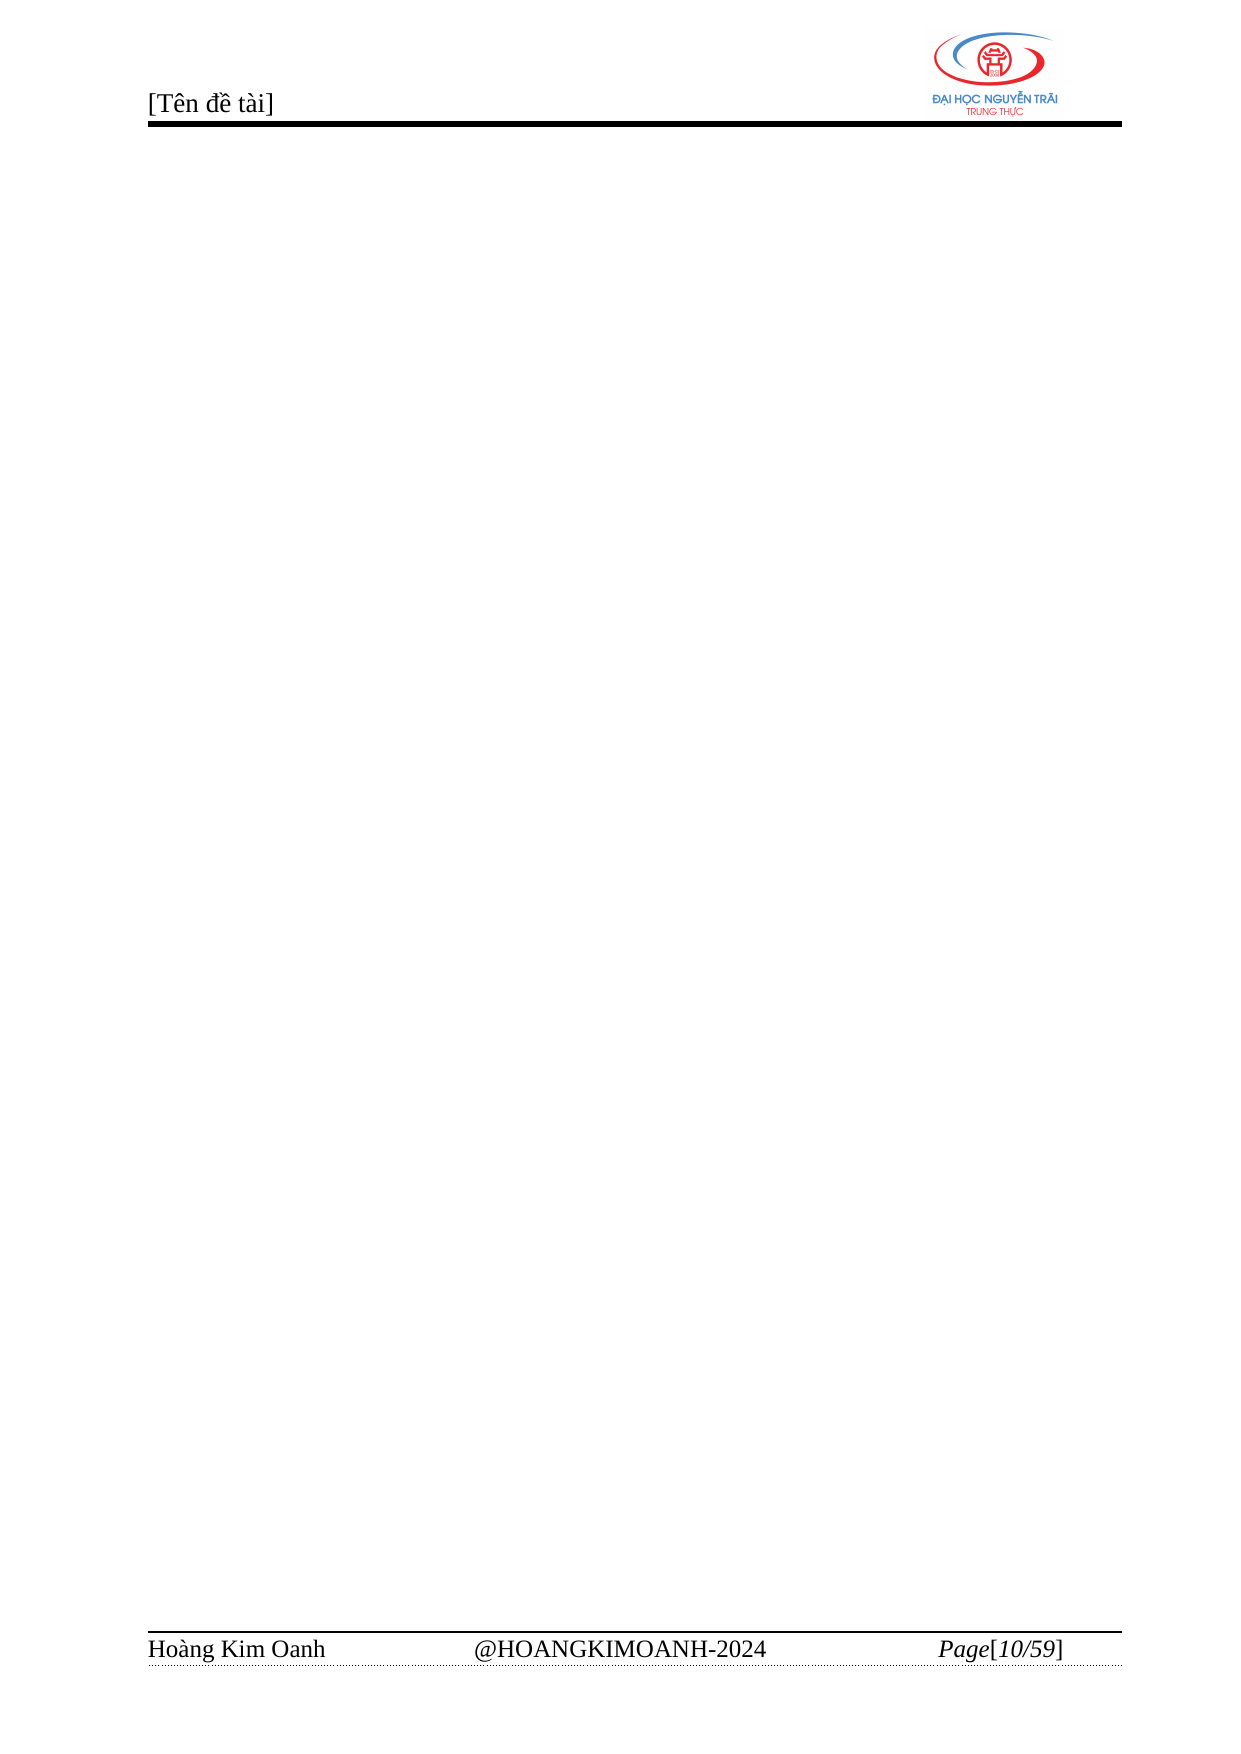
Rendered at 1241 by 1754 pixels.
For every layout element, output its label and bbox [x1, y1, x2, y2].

picture [925, 27, 1064, 120]
